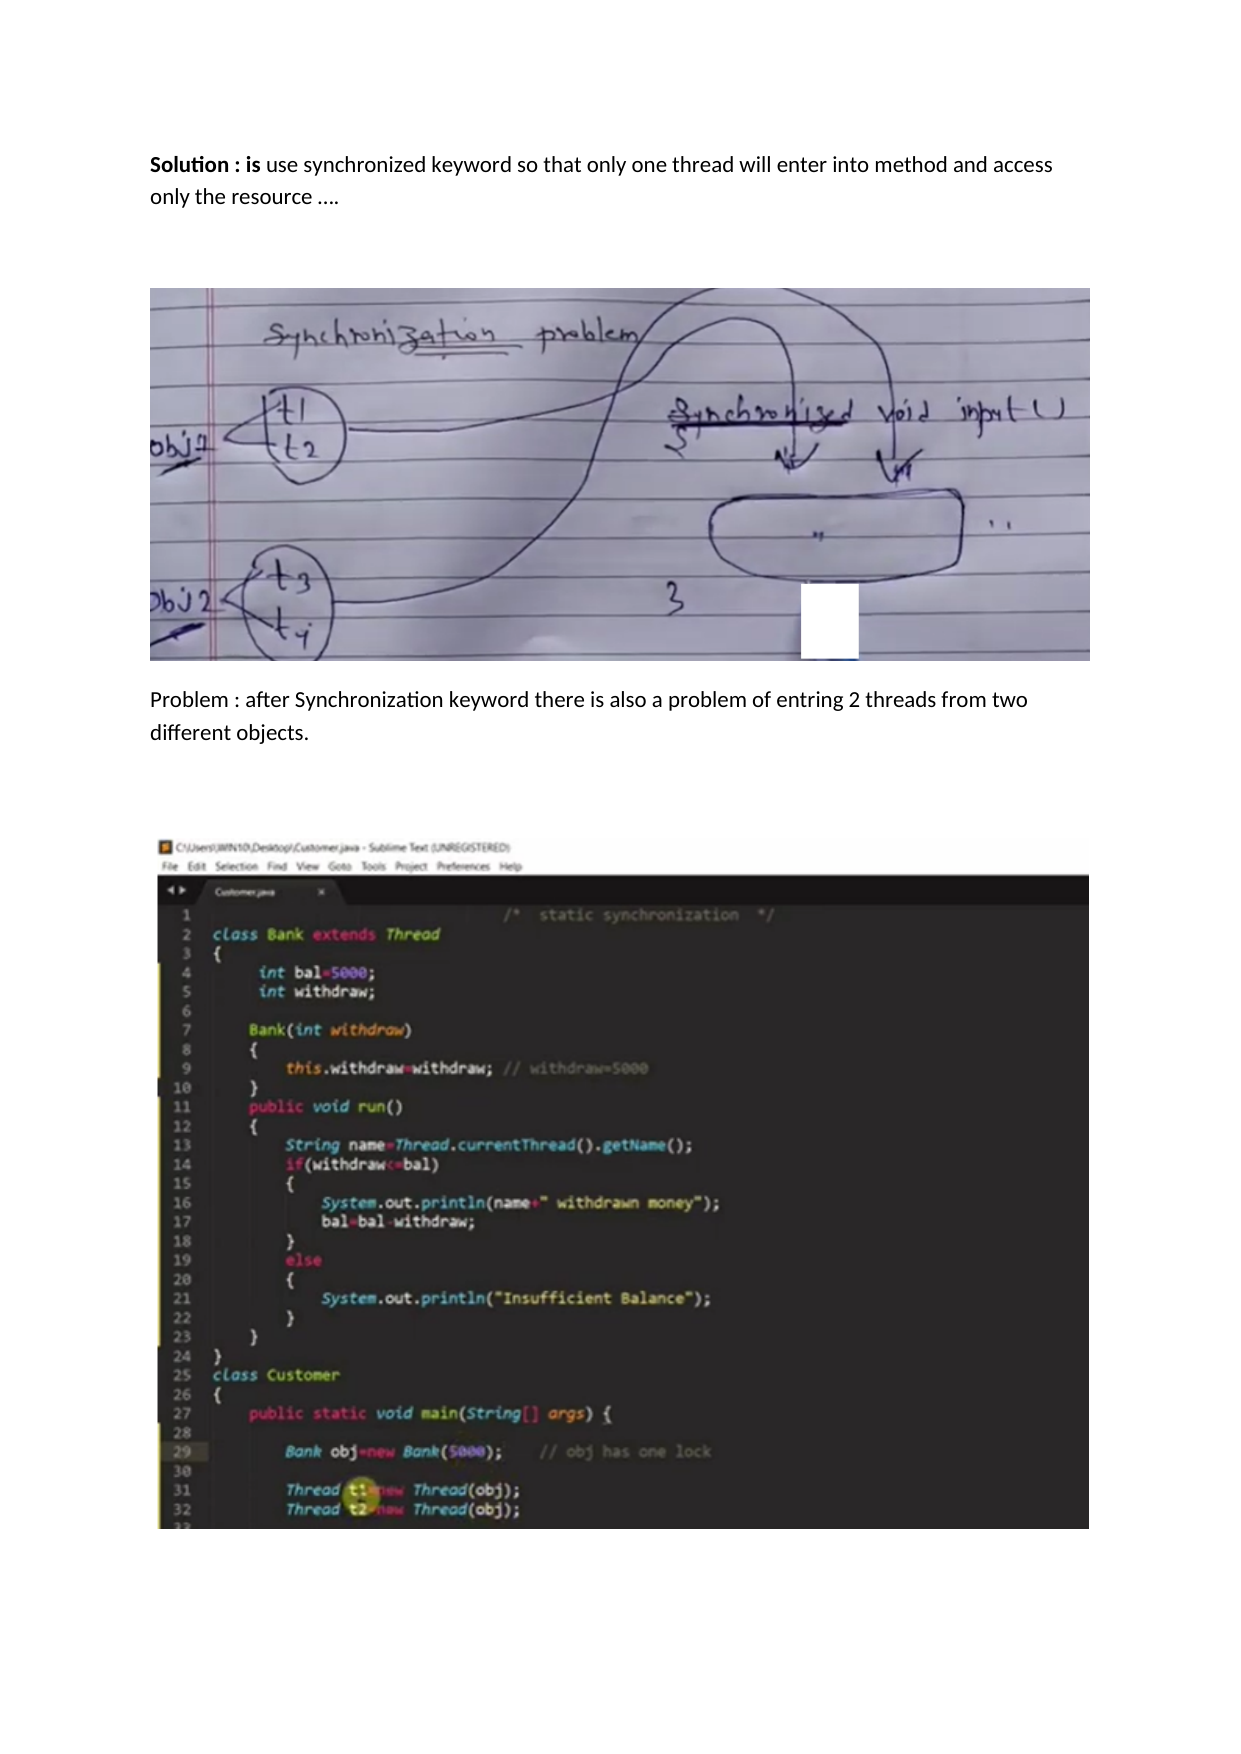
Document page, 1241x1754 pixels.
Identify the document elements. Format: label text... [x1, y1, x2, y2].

text Problem : after Synchronization keyword there is also a problem of entring 2 threads from two different objects. [150, 686, 1090, 746]
picture [150, 288, 1090, 661]
picture [150, 823, 1089, 1529]
text Solution : is use synchronized keyword so that only one thread will enter into method and access only the resource …. [150, 150, 1090, 210]
